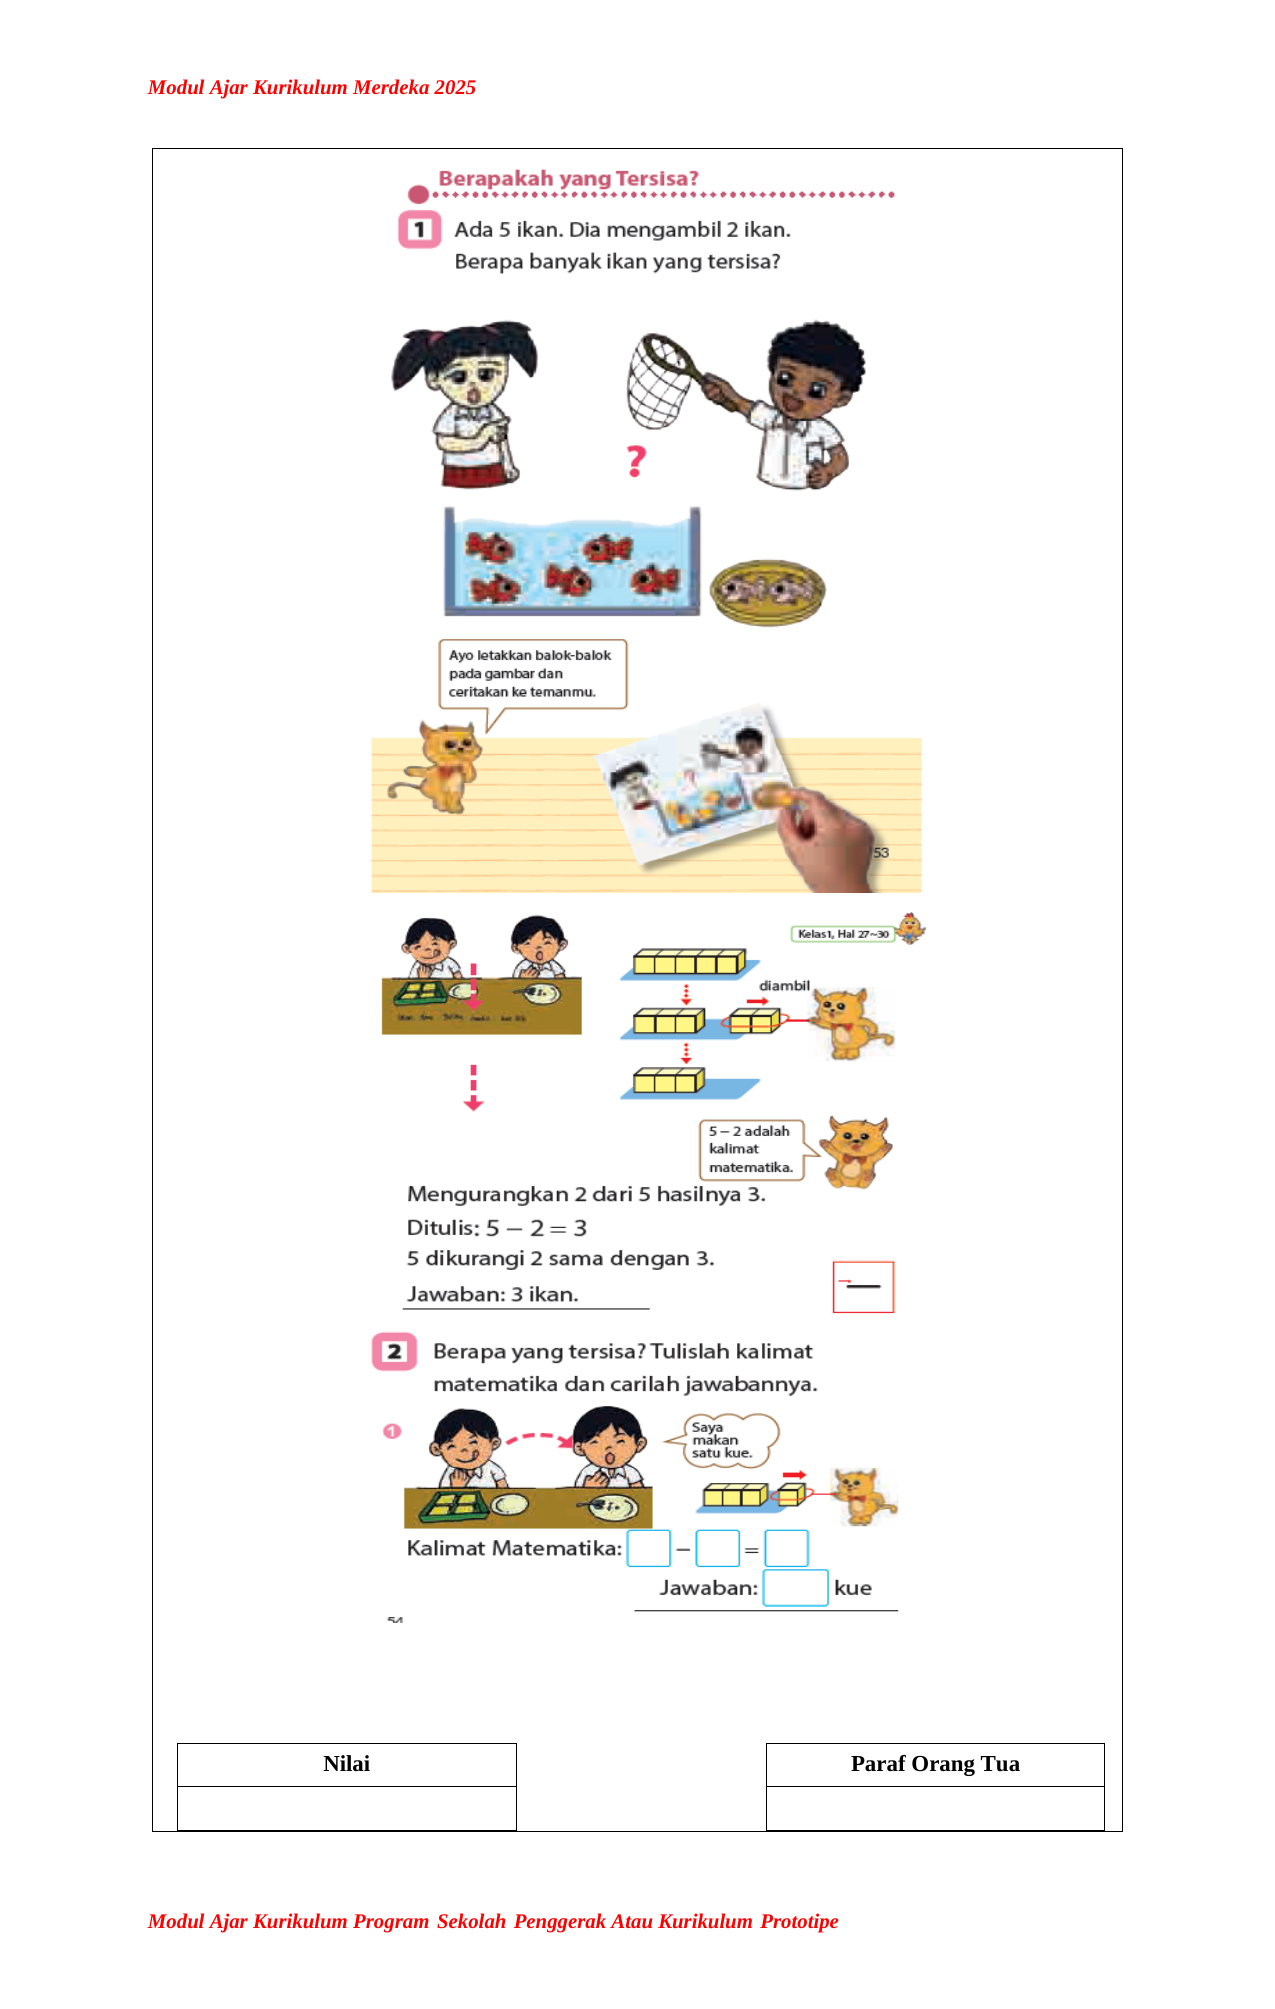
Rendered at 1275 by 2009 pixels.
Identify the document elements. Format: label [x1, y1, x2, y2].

picture [371, 155, 922, 893]
table_cell [153, 149, 1122, 1831]
picture [361, 903, 933, 1623]
